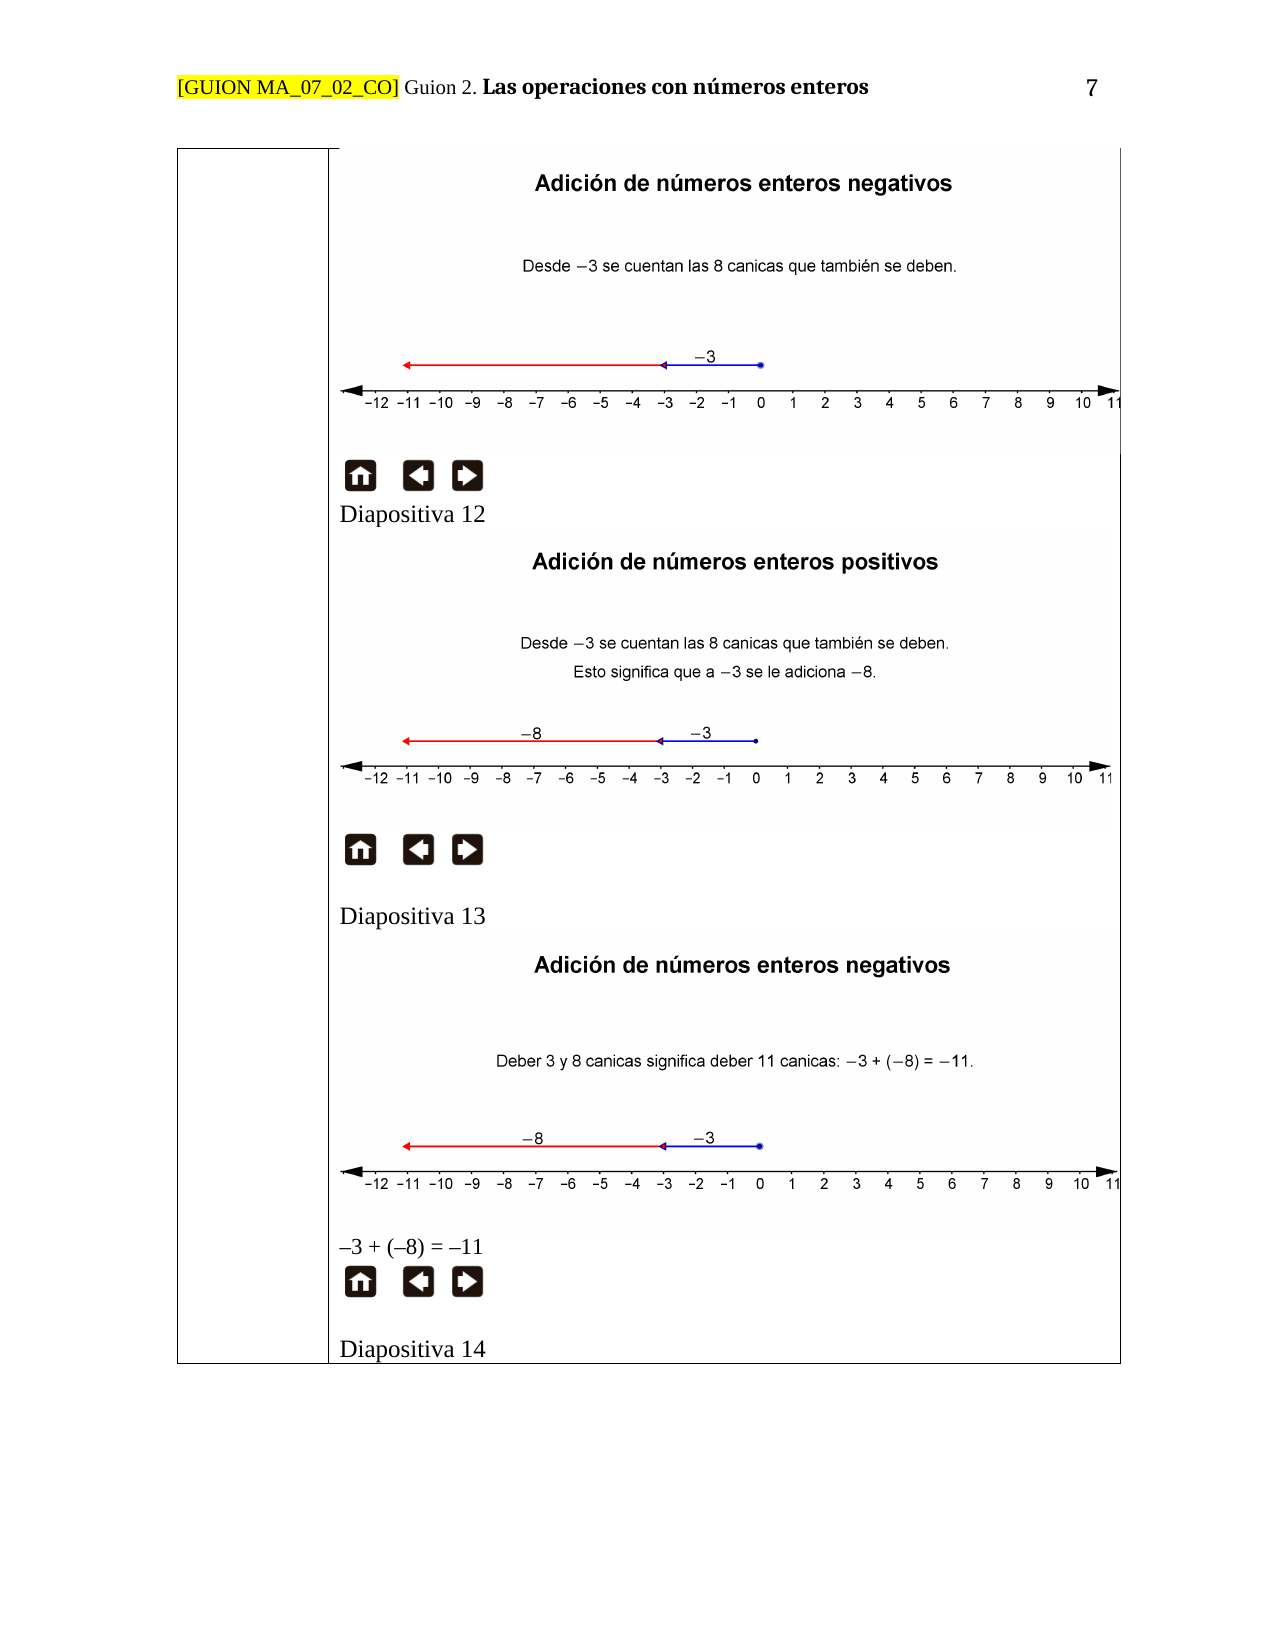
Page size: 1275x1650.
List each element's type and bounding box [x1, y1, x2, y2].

picture [339, 930, 1119, 1234]
table_cell [329, 149, 1120, 1362]
table_cell [178, 149, 328, 1362]
picture [339, 527, 1112, 873]
picture [339, 148, 1121, 499]
picture [339, 1259, 488, 1305]
